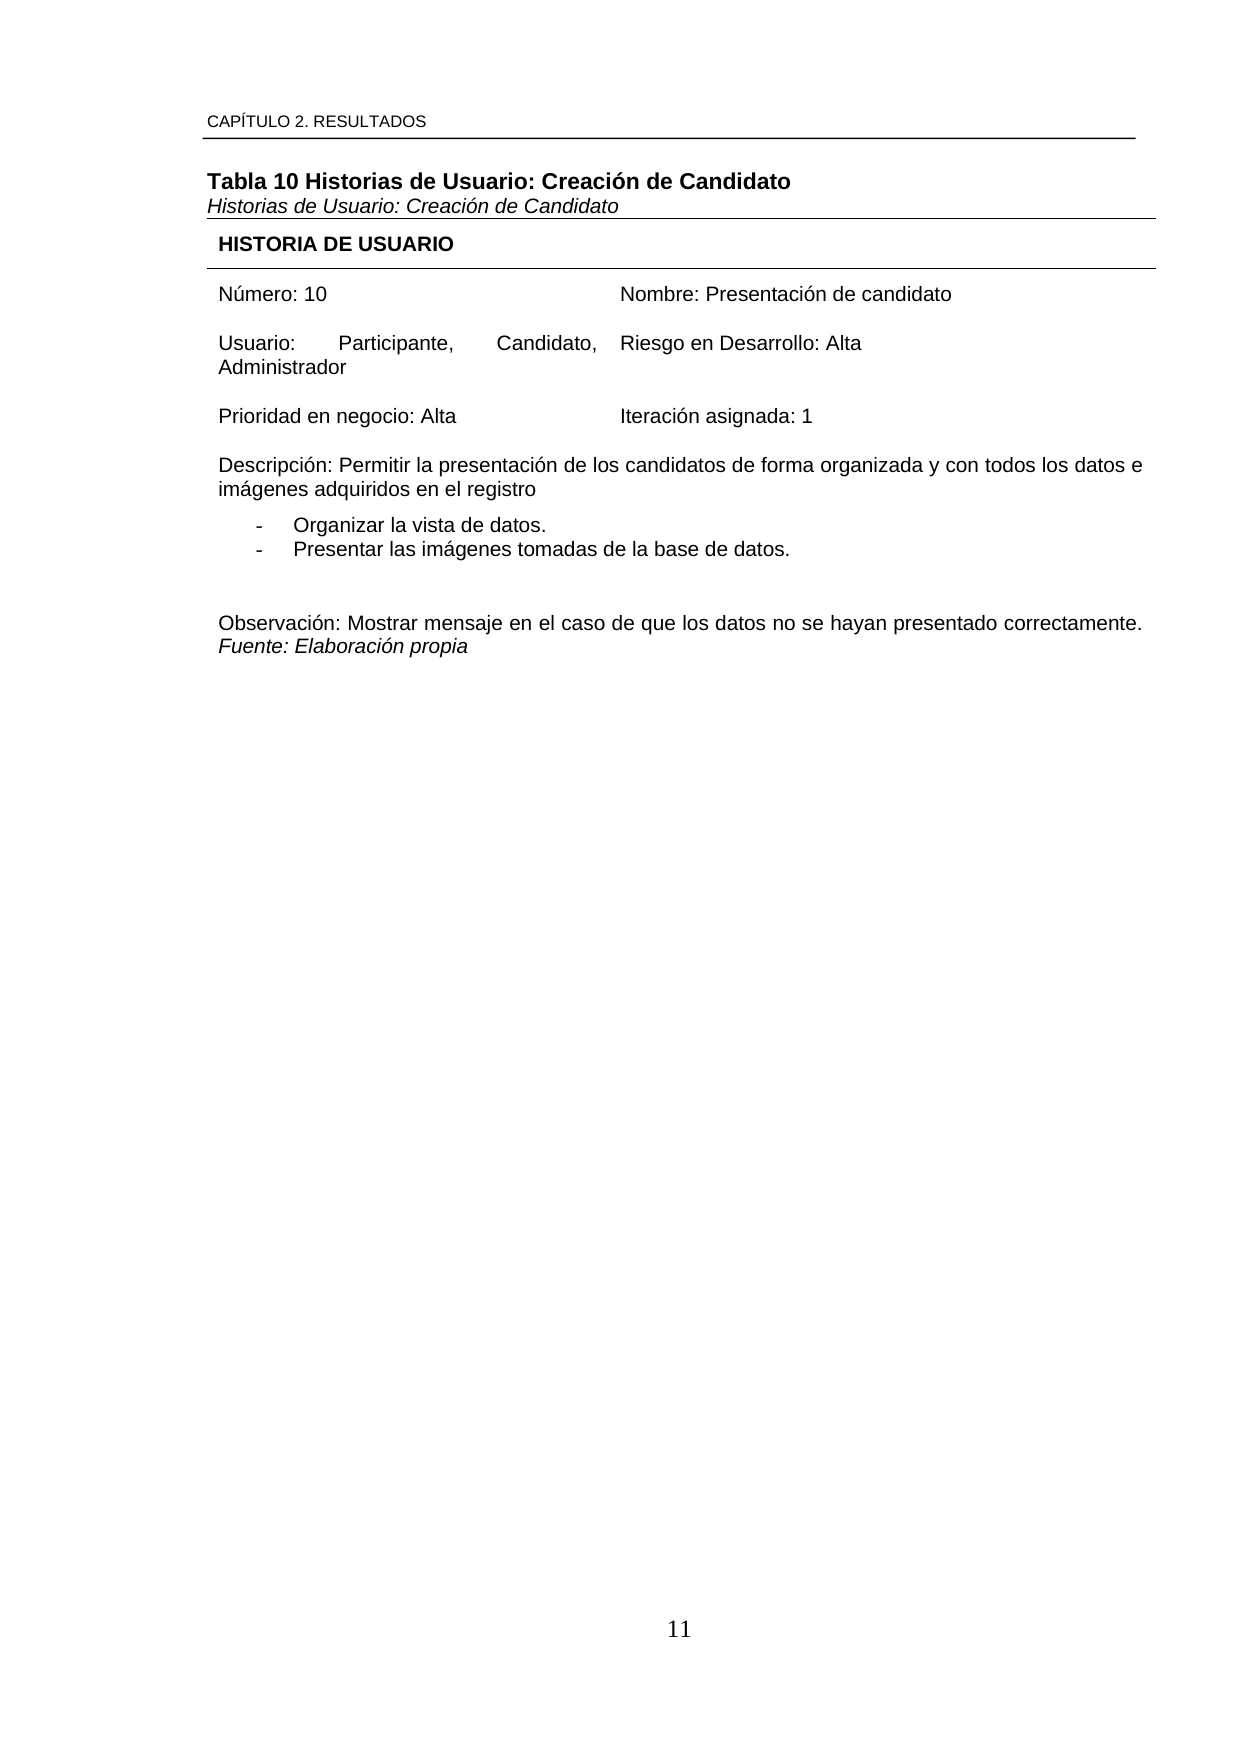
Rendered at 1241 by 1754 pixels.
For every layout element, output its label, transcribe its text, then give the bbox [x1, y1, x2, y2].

table_cell Nombre: Presentación de candidato [609, 269, 1156, 318]
table_header HISTORIA DE USUARIO [207, 219, 1156, 268]
table_cell Iteración asignada: 1 [609, 391, 1156, 440]
table_cell Usuario: Participante, Candidato, Administrador [207, 318, 608, 391]
table_cell Prioridad en negocio: Alta [207, 391, 608, 440]
text Tabla 10 Historias de Usuario: Creación de Candidato [207, 168, 1092, 194]
table_cell Descripción: Permitir la presentación de los candidatos de forma organizada y con todos los datos e imágenes adquiridos en el registro Organizar la vista de datos. Presentar las imágenes tomadas de la base de datos. [207, 440, 1156, 598]
table_cell Observación: Mostrar mensaje en el caso de que los datos no se hayan presentado correctamente. Fuente: Elaboración propia [207, 598, 1156, 707]
table_cell Número: 10 [207, 269, 608, 318]
table_cell Riesgo en Desarrollo: Alta [609, 318, 1156, 391]
text Historias de Usuario: Creación de Candidato [207, 194, 1092, 218]
